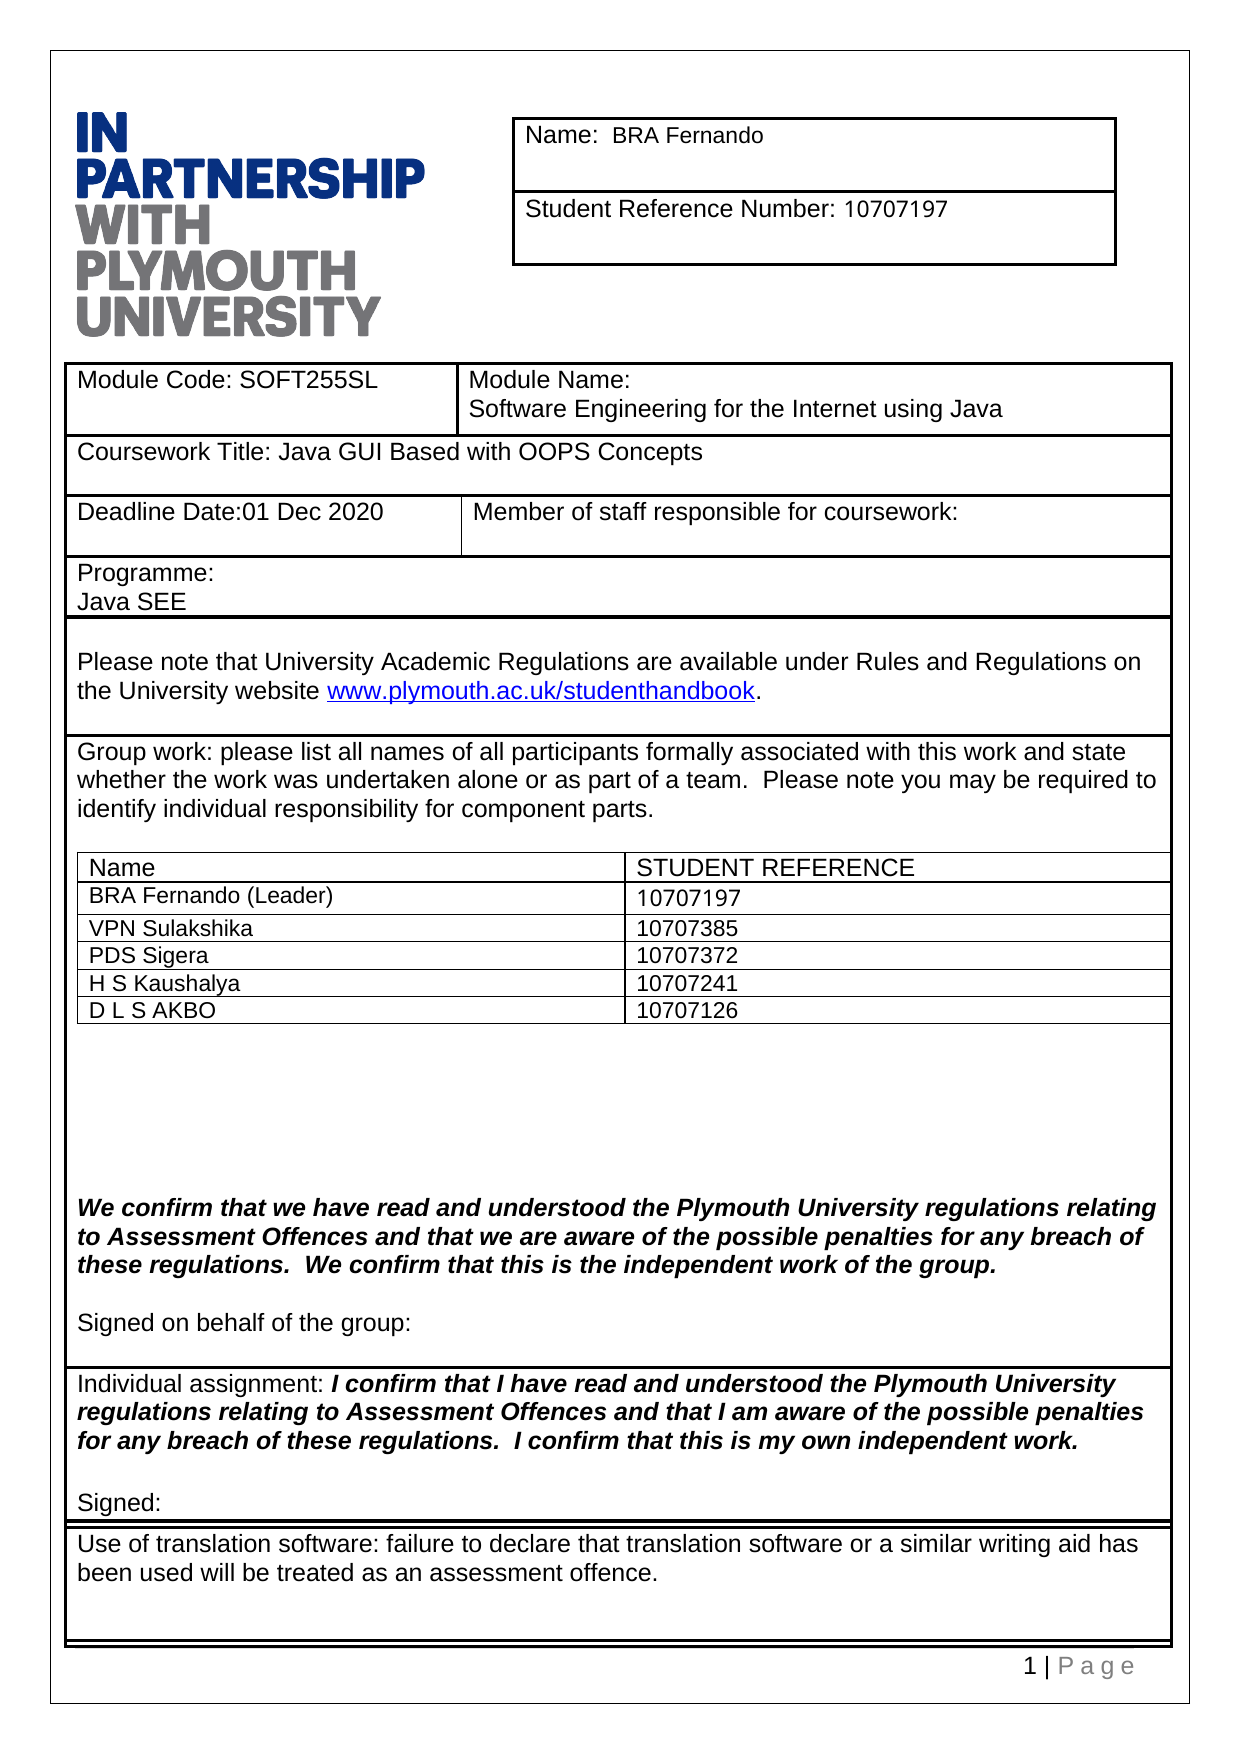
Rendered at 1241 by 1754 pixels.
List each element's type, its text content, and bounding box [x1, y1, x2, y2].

table_cell Coursework Title: Java GUI Based with OOPS Concepts [67, 437, 1170, 494]
table_cell Deadline Date:01 Dec 2020 [67, 497, 461, 555]
table_cell Please note that University Academic Regulations are available under Rules and Regulations on the University website www.plymouth.ac.uk/studenthandbook. [67, 619, 1170, 733]
table_cell Individual assignment: I confirm that I have read and understood the Plymouth University regulations relating to Assessment Offences and that I am aware of the possible penalties for any breach of these regulations. I confirm that this is my own independent work. Signed: [67, 1369, 1170, 1519]
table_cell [67, 1529, 1170, 1639]
table_cell Student Reference Number: 10707197 [515, 193, 1114, 263]
table_header Name: BRA Fernando [515, 120, 1114, 190]
picture [75, 112, 425, 337]
table_cell Member of staff responsible for coursework: [462, 497, 1170, 555]
table_cell Group work: please list all names of all participants formally associated with this work and state whether the work was undertaken alone or as part of a team. Please note you may be required to identify individual responsibility for component parts. We confirm that we have read and understood the Plymouth University regulations relating to Assessment Offences and that we are aware of the possible penalties for any breach of these regulations. We confirm that this is the independent work of the group. Signed on behalf of the group: [67, 737, 1170, 1366]
table_header Module Name: Software Engineering for the Internet using Java [459, 365, 1170, 433]
table_cell Programme: Java SEE [67, 558, 1170, 615]
